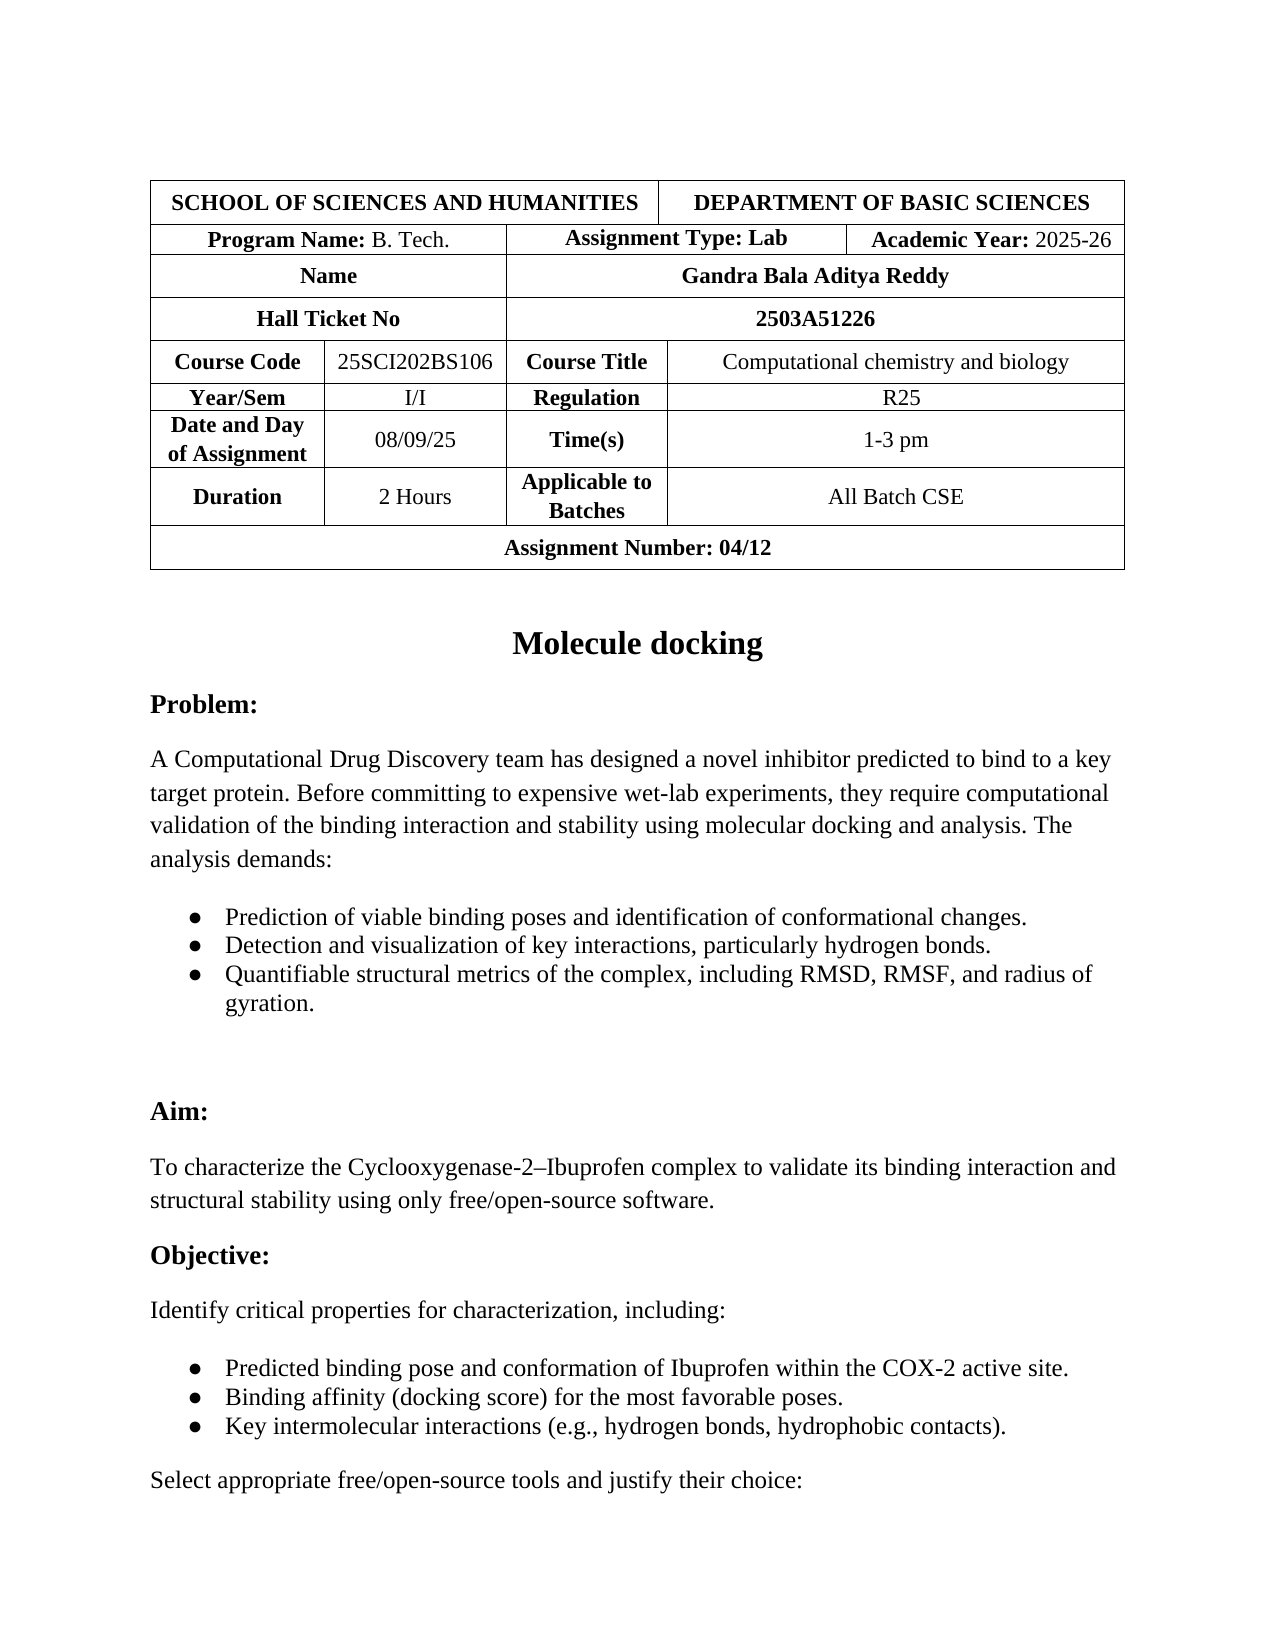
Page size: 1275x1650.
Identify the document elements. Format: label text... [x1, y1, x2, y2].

list Key intermolecular interactions (e.g., hydrogen bonds, hydrophobic contacts). [187, 1411, 1125, 1440]
table_cell Time(s) [507, 411, 667, 467]
table_cell Academic Year: 2025-26 [847, 225, 1124, 254]
list Predicted binding pose and conformation of Ibuprofen within the COX-2 active site. [187, 1353, 1125, 1382]
table_cell Regulation [507, 384, 667, 410]
text A Computational Drug Discovery team has designed a novel inhibitor predicted to bind to a key target protein. Before committing to expensive wet-lab experiments, they require computational validation of the binding interaction and stability using molecular docking and analysis. The analysis demands: [150, 744, 1125, 872]
table_cell Duration [151, 468, 324, 525]
text Molecule docking [150, 623, 1125, 661]
table_cell Course Title [507, 341, 667, 383]
table_cell Gandra Bala Aditya Reddy [507, 255, 1124, 297]
text Objective: [150, 1239, 1125, 1270]
table_cell 08/09/25 [325, 411, 506, 467]
table_cell Name [151, 255, 506, 297]
table_header DEPARTMENT OF BASIC SCIENCES [659, 181, 1124, 223]
table_cell Assignment Number: 04/12 [151, 526, 1124, 569]
list Binding affinity (docking score) for the most favorable poses. [187, 1382, 1125, 1411]
text To characterize the Cyclooxygenase-2–Ibuprofen complex to validate its binding interaction and structural stability using only free/open-source software. [150, 1152, 1125, 1214]
table_cell Assignment Type: Lab [507, 225, 846, 254]
table_cell R25 [668, 384, 1124, 410]
table_cell Applicable to Batches [507, 468, 667, 525]
text Select appropriate free/open-source tools and justify their choice: [150, 1465, 1125, 1493]
table_cell I/I [325, 384, 506, 410]
list Detection and visualization of key interactions, particularly hydrogen bonds. [187, 930, 1125, 959]
table_cell Program Name: B. Tech. [151, 225, 506, 254]
table_cell 1-3 pm [668, 411, 1124, 467]
list Quantifiable structural metrics of the complex, including RMSD, RMSF, and radius of gyration. [187, 959, 1125, 1017]
table_cell Year/Sem [151, 384, 324, 410]
list Prediction of viable binding poses and identification of conformational changes. [187, 902, 1125, 930]
table_cell Date and Day of Assignment [151, 411, 324, 467]
text Aim: [150, 1096, 1125, 1127]
table_cell Hall Ticket No [151, 298, 506, 340]
text Identify critical properties for characterization, including: [150, 1296, 1125, 1324]
table_cell All Batch CSE [668, 468, 1124, 525]
table_header SCHOOL OF SCIENCES AND HUMANITIES [151, 181, 658, 223]
table_cell 2503A51226 [507, 298, 1124, 340]
table_cell 2 Hours [325, 468, 506, 525]
text Problem: [150, 688, 1125, 719]
table_cell Course Code [151, 341, 324, 383]
table_cell 25SCI202BS106 [325, 341, 506, 383]
table_cell Computational chemistry and biology [668, 341, 1124, 383]
